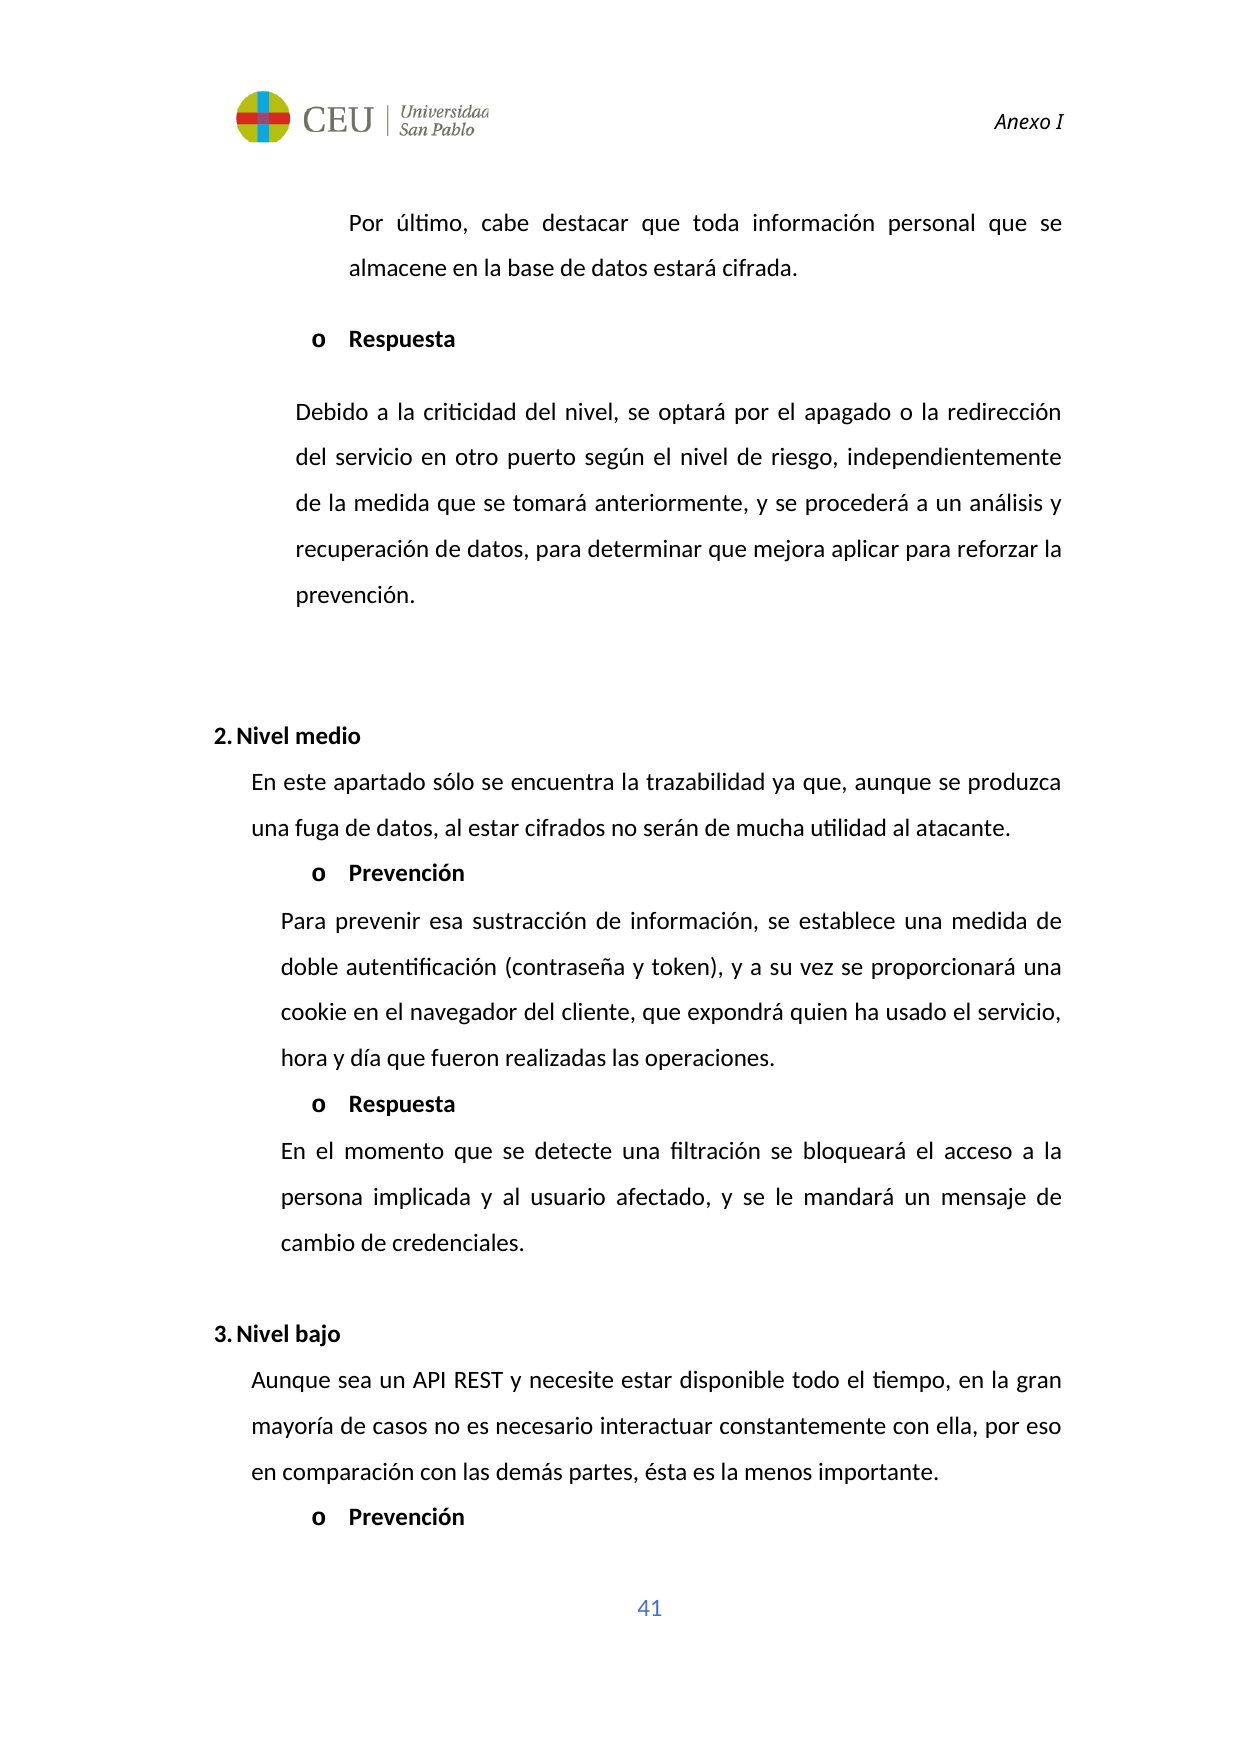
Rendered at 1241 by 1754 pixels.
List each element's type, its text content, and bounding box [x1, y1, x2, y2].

list Respuesta [311, 323, 1063, 355]
picture [235, 89, 489, 143]
list Prevención [311, 1501, 1063, 1533]
list Aunque sea un API REST y necesite estar disponible todo el tiempo, en la gran mayoría de casos no es necesario interactuar constantemente con ella, por eso en comparación con las demás partes, ésta es la menos importante. [251, 1364, 1063, 1486]
list Respuesta [311, 1088, 1063, 1120]
text Por último, cabe destacar que toda información personal que se almacene en la base de datos estará cifrada. [349, 207, 1063, 283]
list Nivel medio [213, 720, 1063, 751]
list Prevención [311, 857, 1063, 889]
list Para prevenir esa sustracción de información, se establece una medida de doble autentificación (contraseña y token), y a su vez se proporcionará una cookie en el navegador del cliente, que expondrá quien ha usado el servicio, hora y día que fueron realizadas las operaciones. [281, 905, 1063, 1073]
list En el momento que se detecte una filtración se bloqueará el acceso a la persona implicada y al usuario afectado, y se le mandará un mensaje de cambio de credenciales. [281, 1136, 1063, 1257]
text Debido a la criticidad del nivel, se optará por el apagado o la redirección del servicio en otro puerto según el nivel de riesgo, independientemente de la medida que se tomará anteriormente, y se procederá a un análisis y recuperación de datos, para determinar que mejora aplicar para reforzar la prevención. [295, 396, 1063, 609]
list En este apartado sólo se encuentra la trazabilidad ya que, aunque se produzca una fuga de datos, al estar cifrados no serán de mucha utilidad al atacante. [251, 766, 1063, 842]
list Nivel bajo [213, 1318, 1063, 1349]
